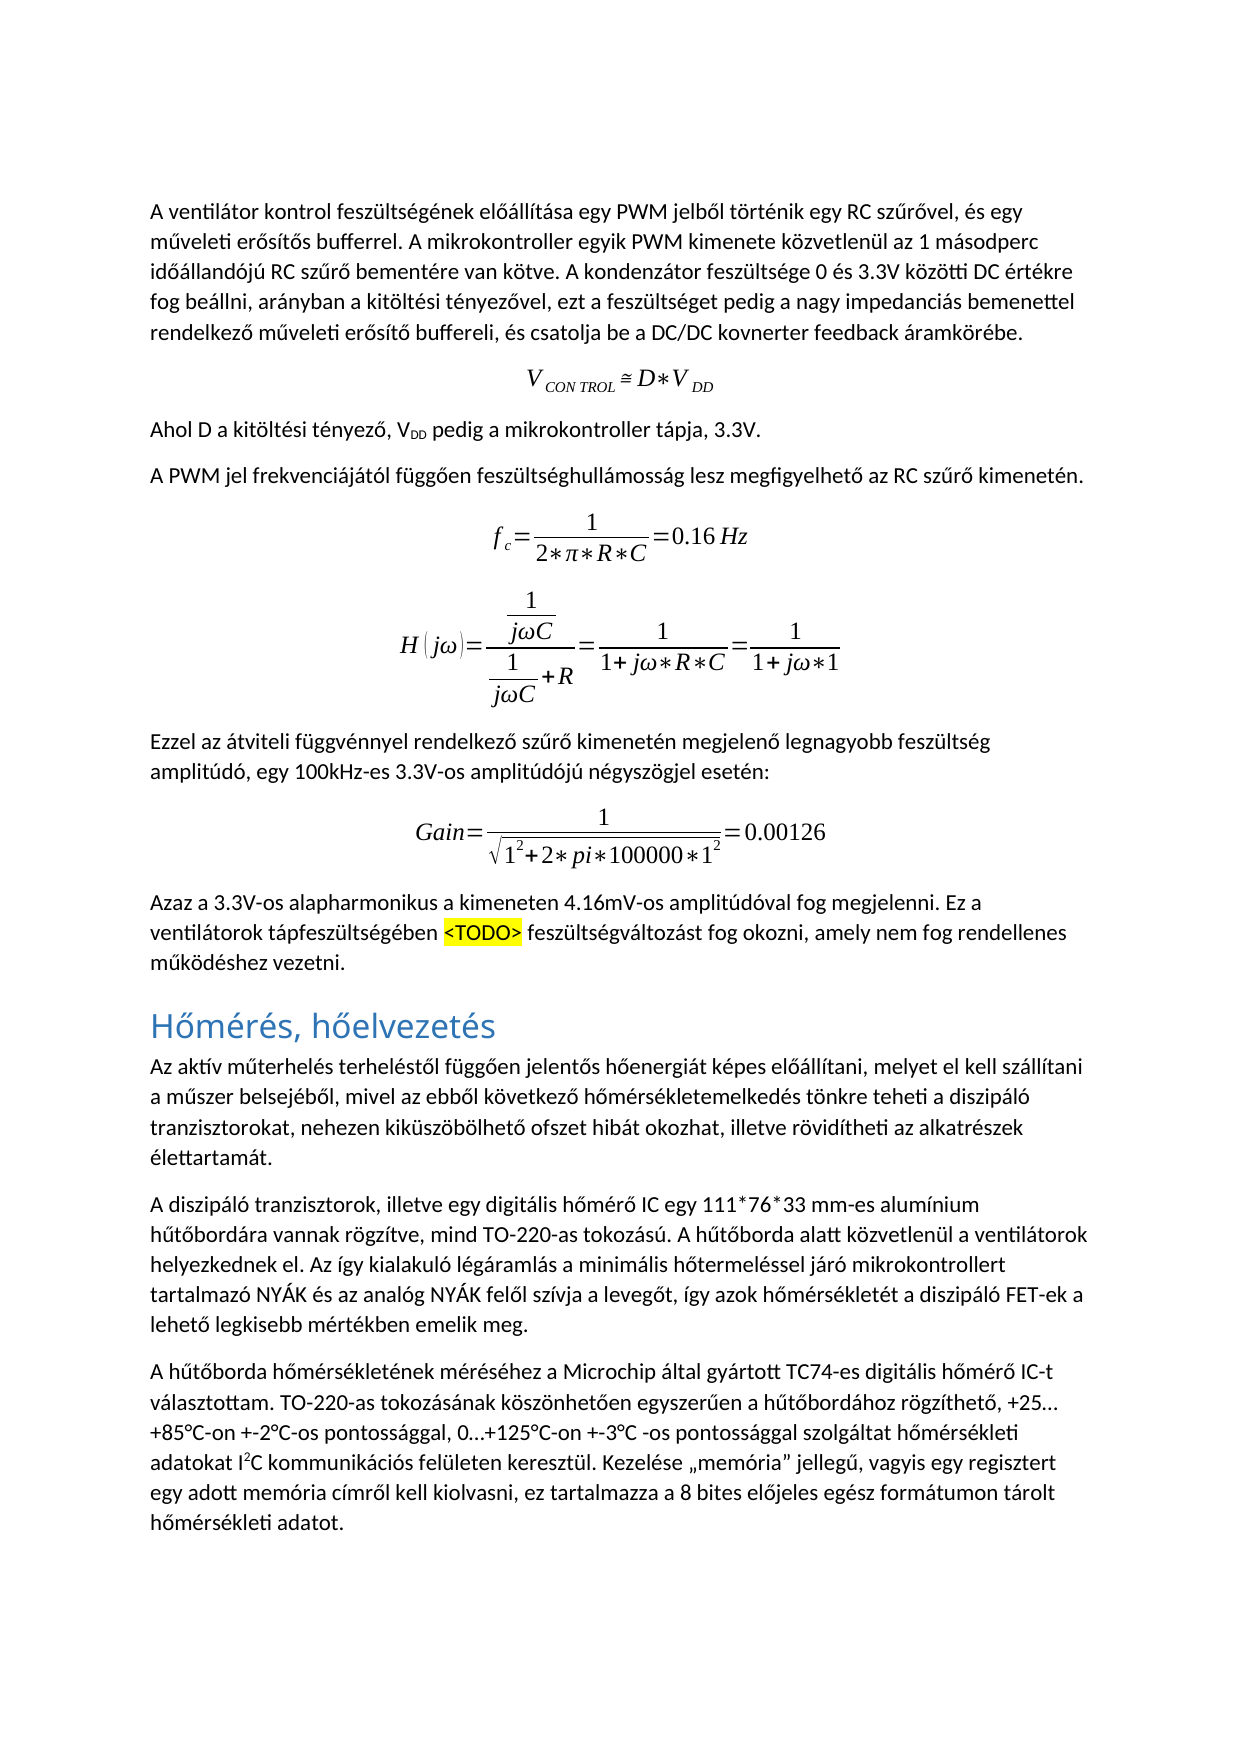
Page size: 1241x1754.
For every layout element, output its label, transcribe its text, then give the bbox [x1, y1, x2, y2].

text Ezzel az átviteli függvénnyel rendelkező szűrő kimenetén megjelenő legnagyobb feszültség amplitúdó, egy 100kHz-es 3.3V-os amplitúdójú négyszögjel esetén: [150, 727, 1090, 785]
text A hűtőborda hőmérsékletének méréséhez a Microchip által gyártott TC74-es digitális hőmérő IC-t választottam. TO-220-as tokozásának köszönhetően egyszerűen a hűtőbordához rögzíthető, +25…+85°C-on +-2°C-os pontossággal, 0…+125°C-on +-3°C -os pontossággal szolgáltat hőmérsékleti adatokat I2C kommunikációs felületen keresztül. Kezelése „memória” jellegű, vagyis egy regisztert egy adott memória címről kell kiolvasni, ez tartalmazza a 8 bites előjeles egész formátumon tárolt hőmérsékleti adatot. [150, 1357, 1090, 1537]
text A PWM jel frekvenciájától függően feszültséghullámosság lesz megfigyelhető az RC szűrő kimenetén. [150, 462, 1090, 490]
text Ahol D a kitöltési tényező, VDD pedig a mikrokontroller tápja, 3.3V. [150, 415, 1090, 443]
text A diszipáló tranzisztorok, illetve egy digitális hőmérő IC egy 111*76*33 mm-es alumínium hűtőbordára vannak rögzítve, mind TO-220-as tokozású. A hűtőborda alatt közvetlenül a ventilátorok helyezkednek el. Az így kialakuló légáramlás a minimális hőtermeléssel járó mikrokontrollert tartalmazó NYÁK és az analóg NYÁK felől szívja a levegőt, így azok hőmérsékletét a diszipáló FET-ek a lehető legkisebb mértékben emelik meg. [150, 1190, 1090, 1339]
text A ventilátor kontrol feszültségének előállítása egy PWM jelből történik egy RC szűrővel, és egy műveleti erősítős bufferrel. A mikrokontroller egyik PWM kimenete közvetlenül az 1 másodperc időállandójú RC szűrő bementére van kötve. A kondenzátor feszültsége 0 és 3.3V közötti DC értékre fog beállni, arányban a kitöltési tényezővel, ezt a feszültséget pedig a nagy impedanciás bemenettel rendelkező műveleti erősítő buffereli, és csatolja be a DC/DC kovnerter feedback áramkörébe. [150, 197, 1090, 346]
text Az aktív műterhelés terheléstől függően jelentős hőenergiát képes előállítani, melyet el kell szállítani a műszer belsejéből, mivel az ebből következő hőmérsékletemelkedés tönkre teheti a diszipáló tranzisztorokat, nehezen kiküszöbölhető ofszet hibát okozhat, illetve rövidítheti az alkatrészek élettartamát. [150, 1052, 1090, 1171]
text Azaz a 3.3V-os alapharmonikus a kimeneten 4.16mV-os amplitúdóval fog megjelenni. Ez a ventilátorok tápfeszültségében <TODO> feszültségváltozást fog okozni, amely nem fog rendellenes működéshez vezetni. [150, 888, 1090, 976]
subtitle Hőmérés, hőelvezetés [150, 1003, 1090, 1049]
